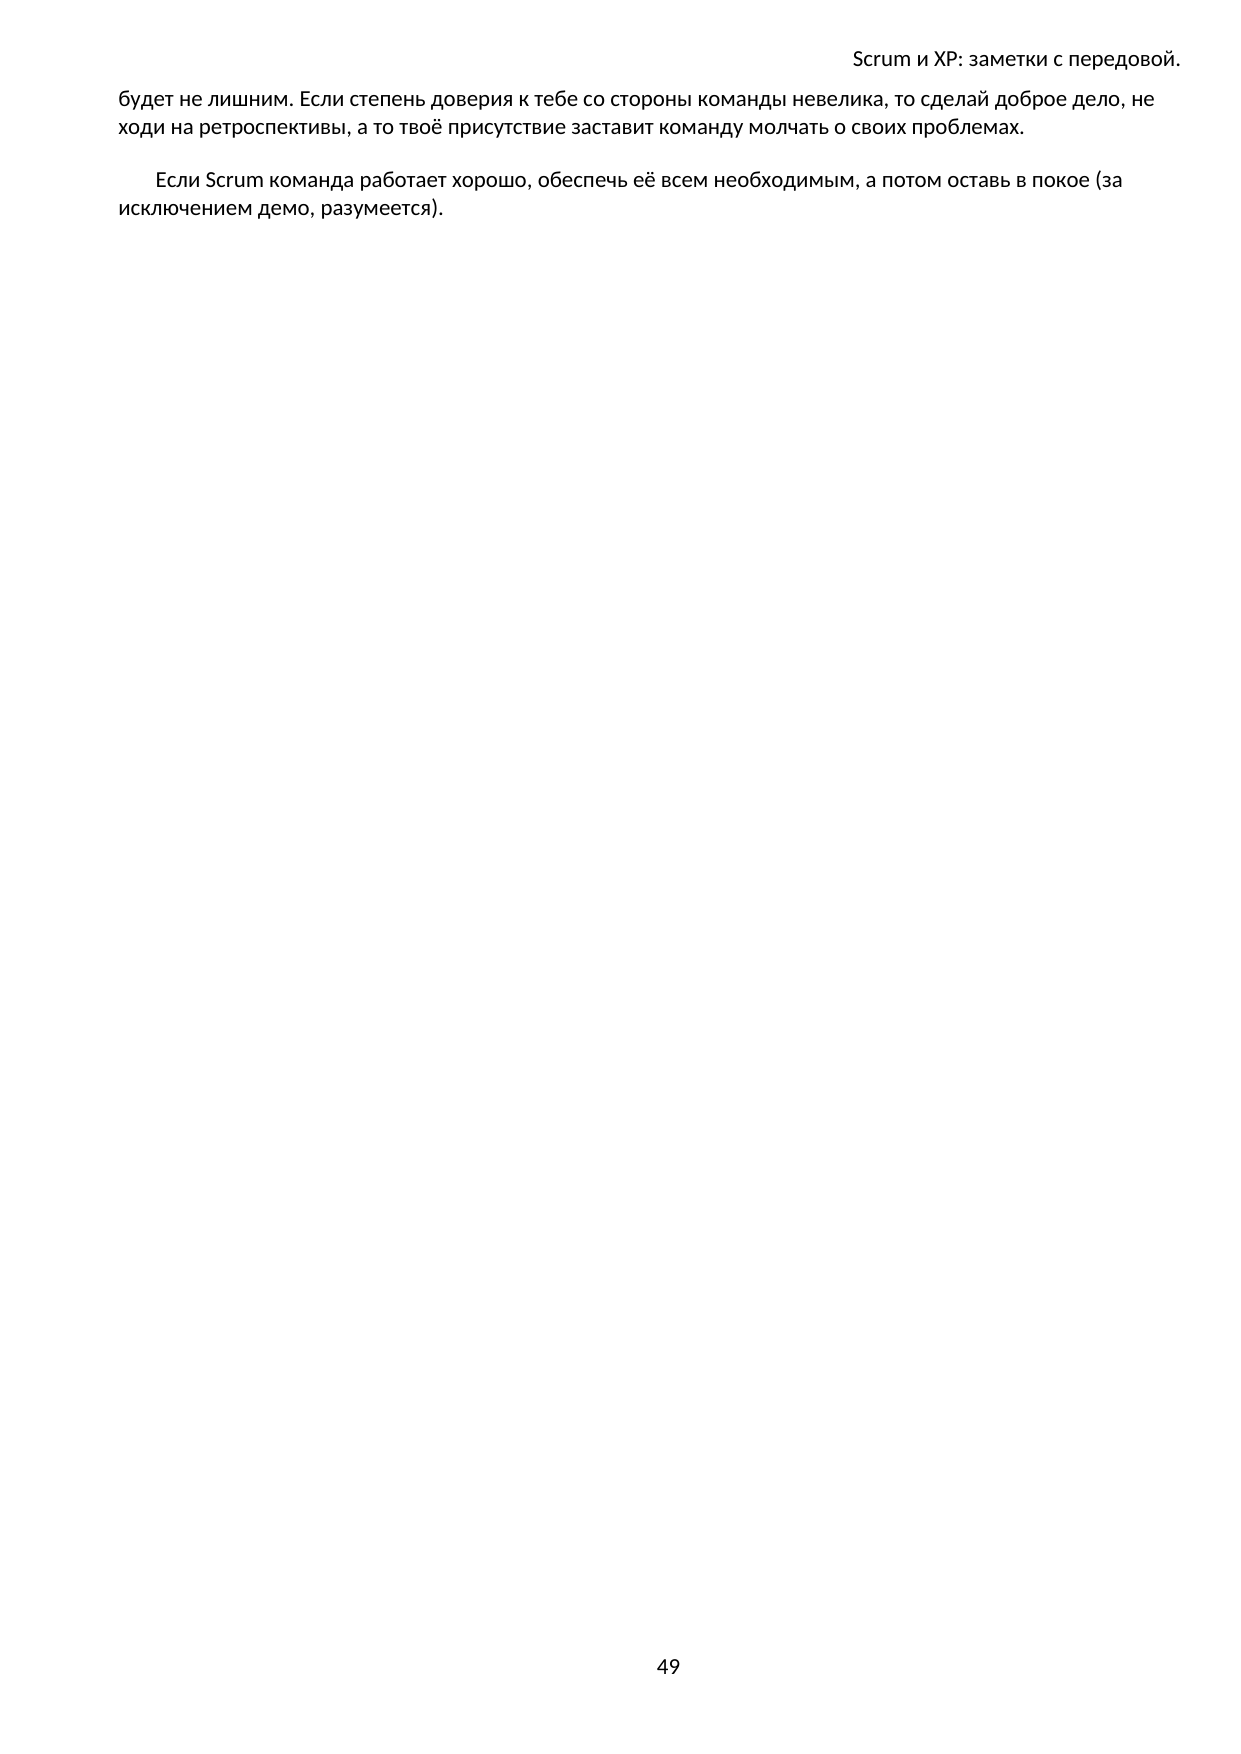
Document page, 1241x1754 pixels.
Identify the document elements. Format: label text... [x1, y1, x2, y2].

text Если Scrum команда работает хорошо, обеспечь её всем необходимым, а потом оставь в покое (за исключением демо, разумеется). [118, 165, 1181, 221]
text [118, 84, 1181, 140]
